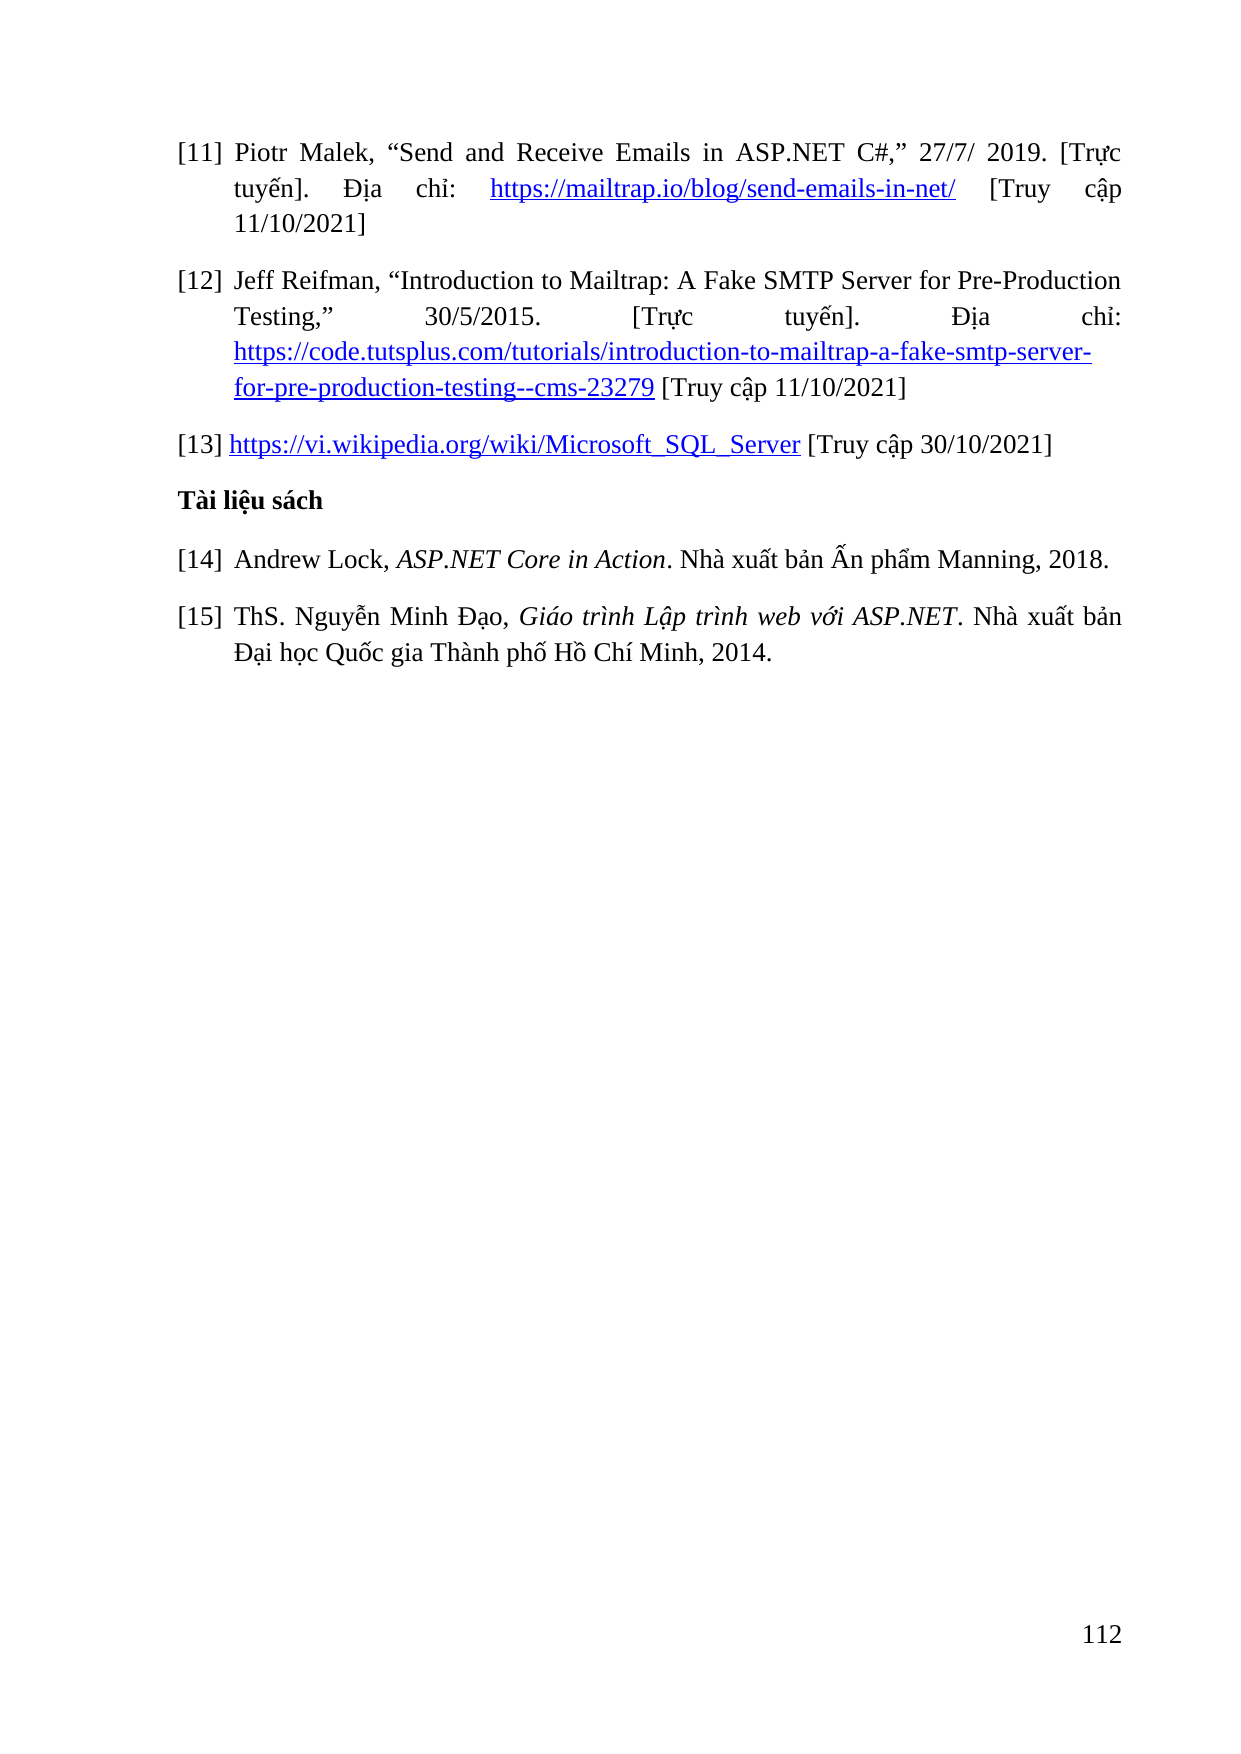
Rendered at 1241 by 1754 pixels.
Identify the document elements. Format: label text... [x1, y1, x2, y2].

text [14] Andrew Lock, ASP.NET Core in Action. Nhà xuất bản Ấn phẩm Manning, 2018. [177, 543, 1122, 575]
text [11] Piotr Malek, “Send and Receive Emails in ASP.NET C#,” 27/7/ 2019. [Trực tuyến]. Địa chỉ: https://mailtrap.io/blog/send-emails-in-net/ [Truy cập 11/10/2021] [177, 136, 1122, 239]
text [12] Jeff Reifman, “Introduction to Mailtrap: A Fake SMTP Server for Pre-Production Testing,” 30/5/2015. [Trực tuyến]. Địa chỉ: https://code.tutsplus.com/tutorials/introduction-to-mailtrap-a-fake-smtp-server-for-pre-production-testing--cms-23279 [Truy cập 11/10/2021] [177, 264, 1122, 402]
text [13] https://vi.wikipedia.org/wiki/Microsoft_SQL_Server [Truy cập 30/10/2021] [177, 428, 1122, 459]
text [15] ThS. Nguyễn Minh Đạo, Giáo trình Lập trình web với ASP.NET. Nhà xuất bản Đại học Quốc gia Thành phố Hồ Chí Minh, 2014. [177, 600, 1122, 667]
text Tài liệu sách [177, 484, 1122, 516]
